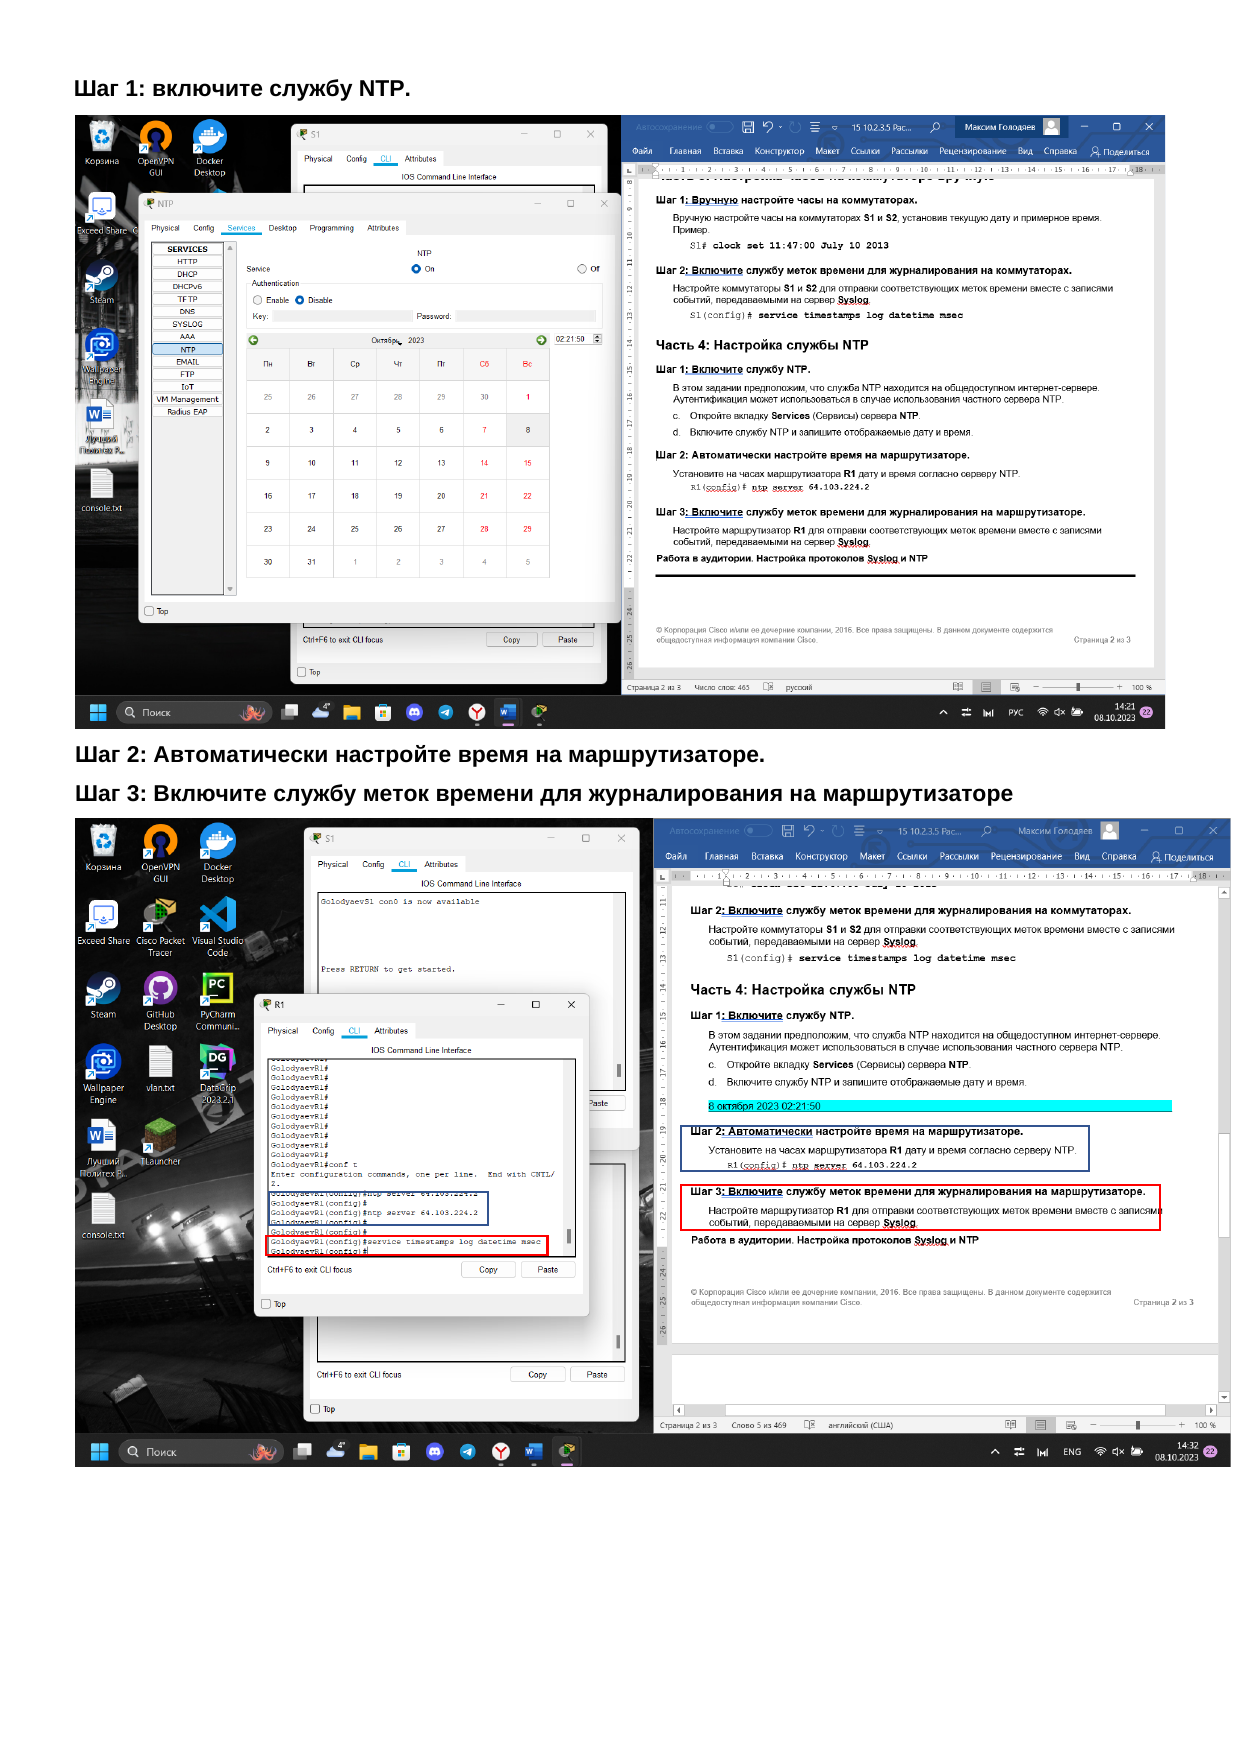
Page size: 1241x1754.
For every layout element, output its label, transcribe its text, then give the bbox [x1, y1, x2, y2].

text Шаг 1: включите службу NTP. [73, 75, 1165, 101]
picture [75, 115, 1166, 729]
picture [75, 818, 1231, 1467]
text Шаг 3: Включите службу меток времени для журналирования на маршрутизаторе [75, 780, 1165, 806]
text Шаг 2: Автоматически настройте время на маршрутизаторе. [75, 741, 1165, 767]
